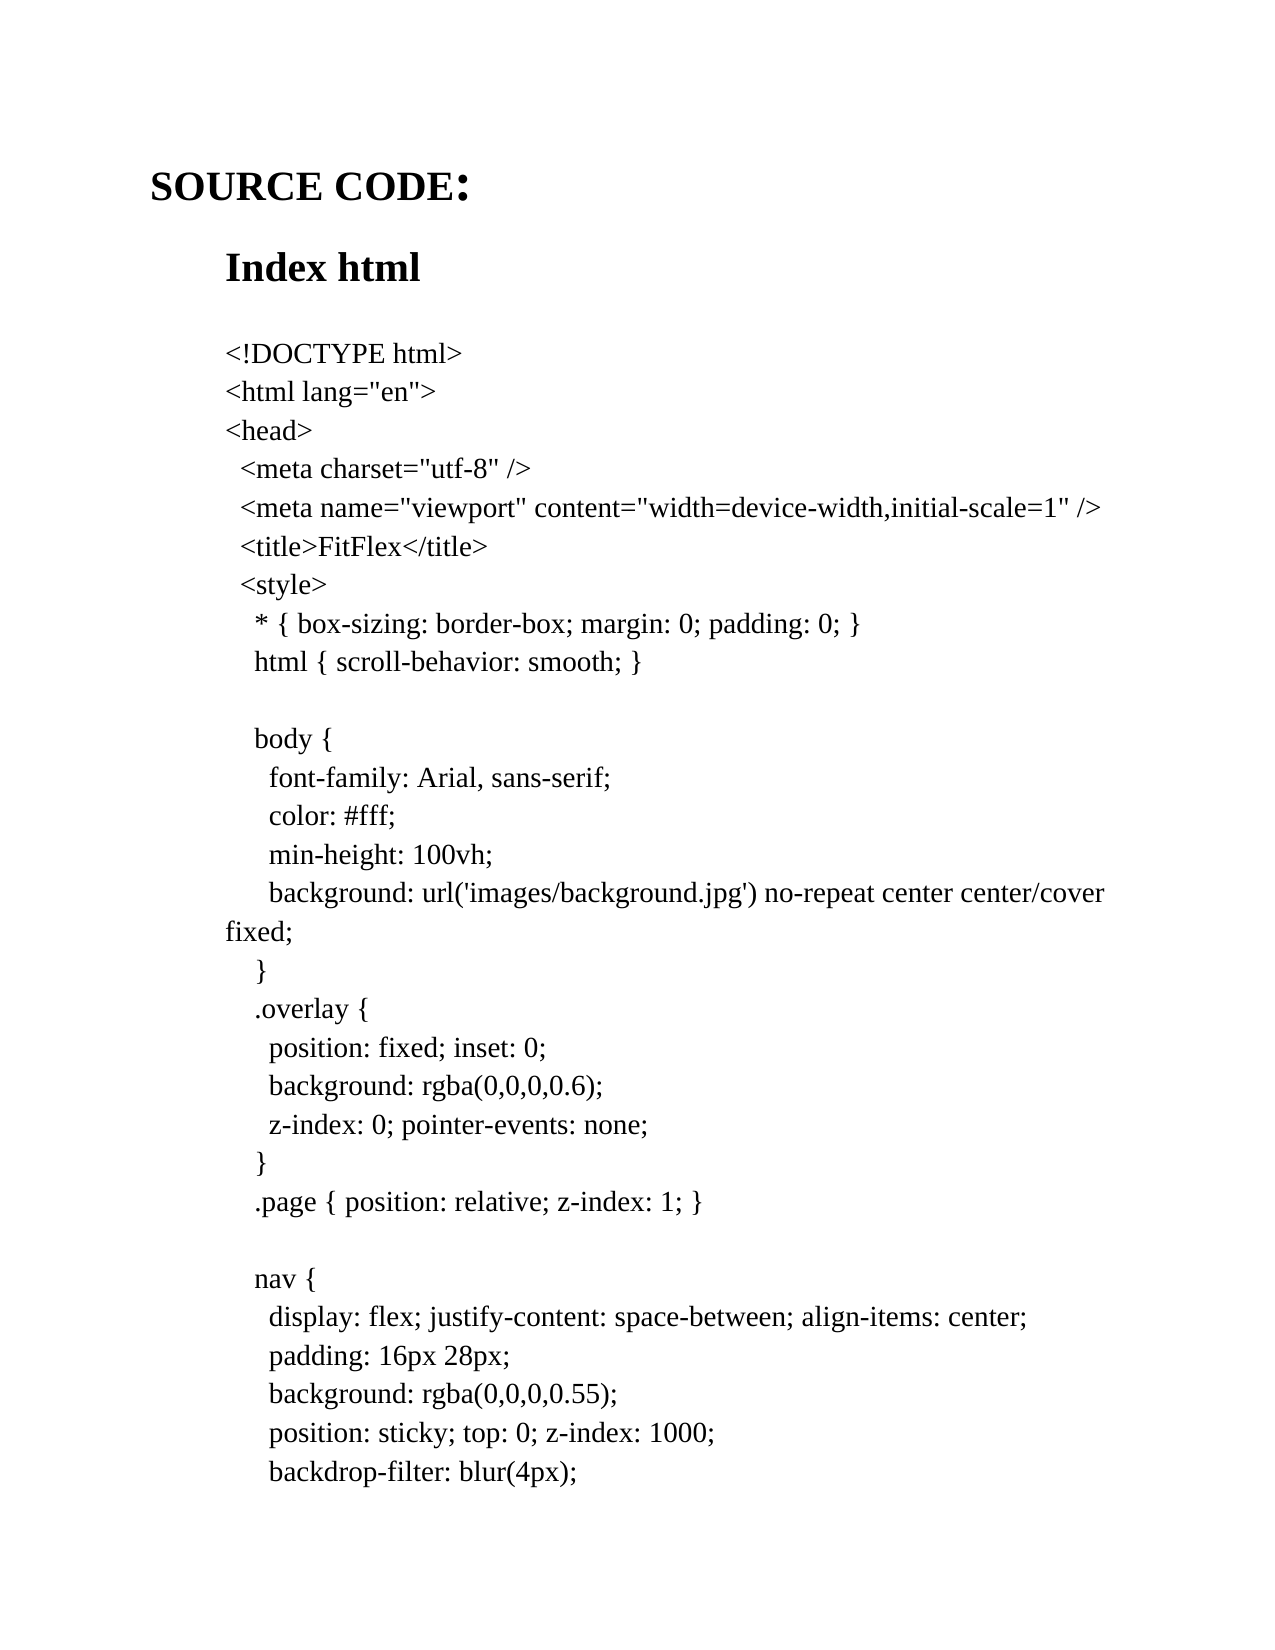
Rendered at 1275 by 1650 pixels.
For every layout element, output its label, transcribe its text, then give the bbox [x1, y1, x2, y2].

list .overlay { [225, 991, 1125, 1025]
list html { scroll-behavior: smooth; } [225, 644, 1125, 678]
list <head> [225, 413, 1125, 447]
list .page { position: relative; z-index: 1; } [225, 1184, 1125, 1217]
list <style> [225, 567, 1125, 601]
list nav { [225, 1261, 1125, 1294]
list <html lang="en"> [225, 374, 1125, 408]
list position: sticky; top: 0; z-index: 1000; [225, 1415, 1125, 1449]
list } [225, 1145, 1125, 1179]
list backdrop-filter: blur(4px); [225, 1454, 1125, 1487]
list background: url('images/background.jpg') no-repeat center center/cover fixed; [225, 876, 1125, 948]
list } [225, 953, 1125, 986]
list min-height: 100vh; [225, 837, 1125, 871]
list z-index: 0; pointer-events: none; [225, 1107, 1125, 1140]
list background: rgba(0,0,0,0.55); [225, 1377, 1125, 1410]
list background: rgba(0,0,0,0.6); [225, 1068, 1125, 1102]
list position: fixed; inset: 0; [225, 1030, 1125, 1063]
list display: flex; justify-content: space-between; align-items: center; [225, 1299, 1125, 1333]
list Index html [225, 242, 1125, 290]
list body { [225, 721, 1125, 755]
list <title>FitFlex</title> [225, 529, 1125, 562]
text SOURCE CODE: [150, 150, 1125, 212]
list color: #fff; [225, 798, 1125, 832]
list font-family: Arial, sans-serif; [225, 760, 1125, 793]
list <!DOCTYPE html> [225, 336, 1125, 369]
list padding: 16px 28px; [225, 1338, 1125, 1372]
list <meta charset="utf-8" /> [225, 452, 1125, 485]
list * { box-sizing: border-box; margin: 0; padding: 0; } [225, 606, 1125, 639]
list <meta name="viewport" content="width=device-width,initial-scale=1" /> [225, 490, 1125, 524]
